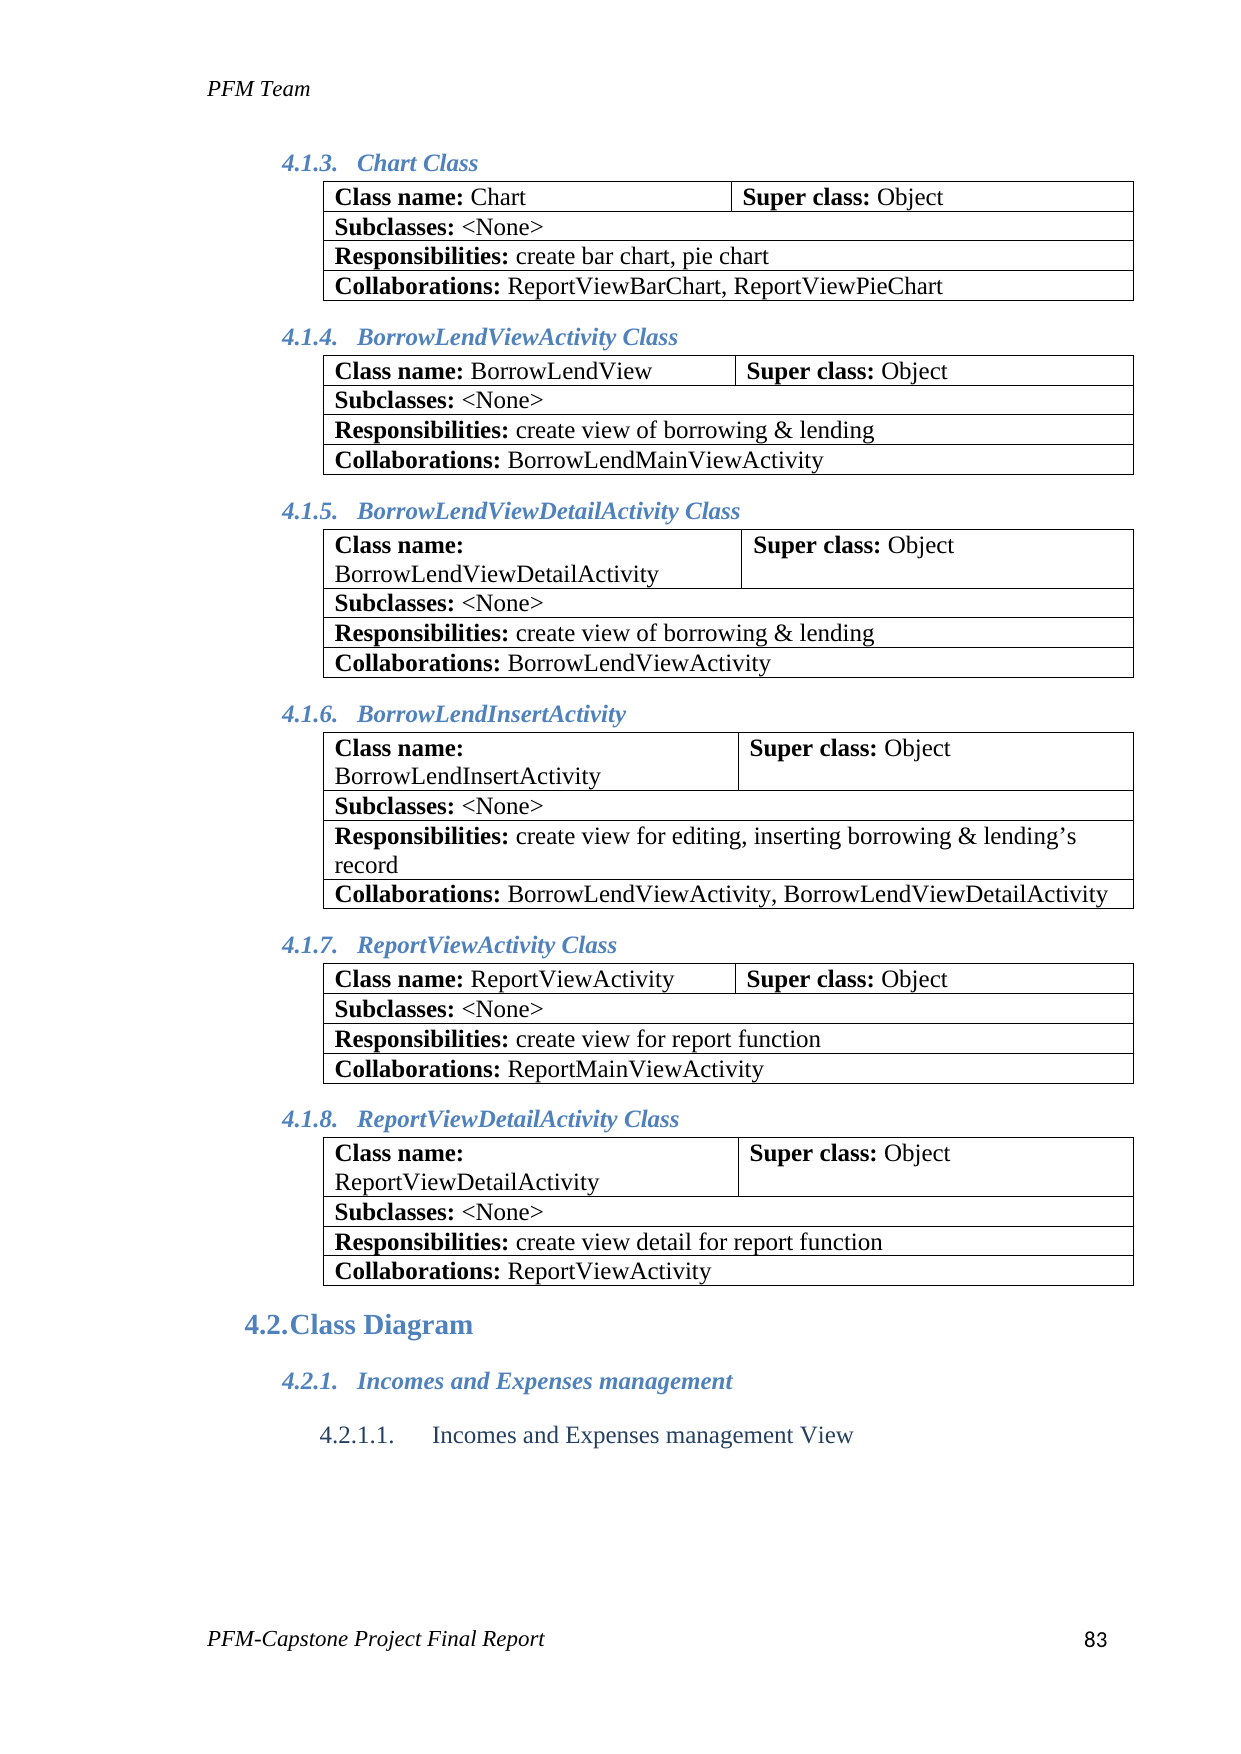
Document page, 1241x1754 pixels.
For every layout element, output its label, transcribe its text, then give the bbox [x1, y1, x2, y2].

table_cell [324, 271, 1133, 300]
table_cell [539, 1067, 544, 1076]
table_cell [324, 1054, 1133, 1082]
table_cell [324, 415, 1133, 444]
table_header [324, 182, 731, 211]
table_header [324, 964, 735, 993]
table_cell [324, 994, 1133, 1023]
subtitle BorrowLendViewActivity Class [282, 322, 1122, 351]
subtitle BorrowLendViewDetailActivity Class [282, 496, 1122, 524]
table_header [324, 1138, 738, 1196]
subtitle BorrowLendInsertActivity [282, 699, 1122, 727]
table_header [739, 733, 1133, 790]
subtitle Class Diagram [244, 1307, 1122, 1341]
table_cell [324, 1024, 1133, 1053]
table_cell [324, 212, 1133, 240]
subtitle Chart Class [282, 148, 1122, 176]
subtitle Incomes and Expenses management View [319, 1420, 1122, 1449]
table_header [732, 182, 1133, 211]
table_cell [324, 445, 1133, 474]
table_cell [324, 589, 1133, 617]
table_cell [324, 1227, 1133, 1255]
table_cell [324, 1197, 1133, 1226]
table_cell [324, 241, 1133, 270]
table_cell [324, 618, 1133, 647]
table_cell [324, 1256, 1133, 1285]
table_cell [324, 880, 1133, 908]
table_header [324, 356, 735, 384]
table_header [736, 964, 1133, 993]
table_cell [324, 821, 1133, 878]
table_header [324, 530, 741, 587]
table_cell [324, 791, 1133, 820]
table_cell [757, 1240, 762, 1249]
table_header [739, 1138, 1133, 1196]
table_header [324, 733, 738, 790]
subtitle ReportViewDetailActivity Class [282, 1104, 1122, 1133]
subtitle Incomes and Expenses management [282, 1366, 1122, 1395]
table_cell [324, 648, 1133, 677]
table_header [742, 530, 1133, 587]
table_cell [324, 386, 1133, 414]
subtitle ReportViewActivity Class [282, 930, 1122, 959]
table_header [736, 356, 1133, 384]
